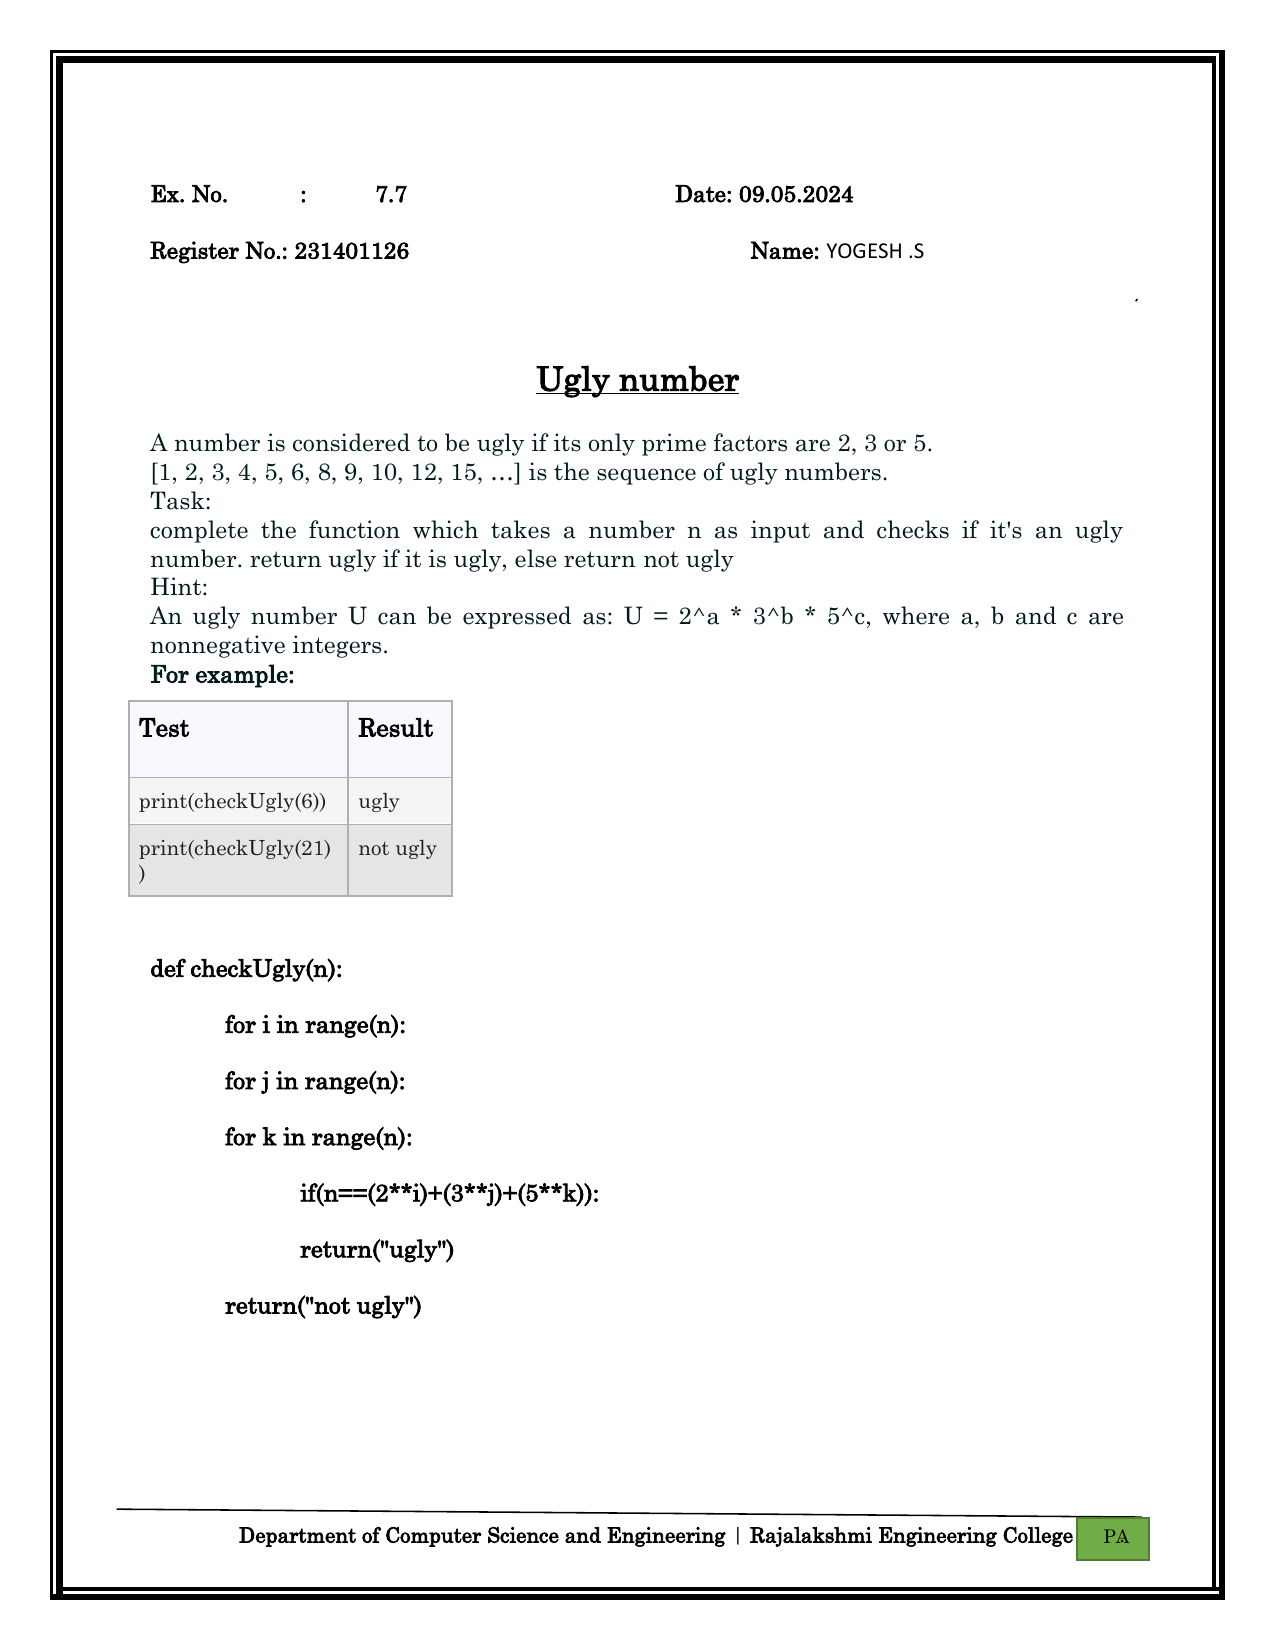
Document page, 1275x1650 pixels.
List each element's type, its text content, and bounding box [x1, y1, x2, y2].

text for i in range(n): [150, 1009, 1125, 1038]
text for k in range(n): [150, 1121, 1125, 1150]
text A number is considered to be ugly if its only prime factors are 2, 3 or 5. [150, 428, 1125, 457]
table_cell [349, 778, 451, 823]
text Ugly number [150, 358, 1125, 398]
text return("ugly") [150, 1234, 1125, 1262]
text Register No.: 231401126 Name: YOGESH .S [150, 236, 1125, 264]
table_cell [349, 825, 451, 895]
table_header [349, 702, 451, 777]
text [1, 2, 3, 4, 5, 6, 8, 9, 10, 12, 15, …] is the sequence of ugly numbers. [150, 457, 1125, 486]
text An ugly number U can be expressed as: U = 2^a * 3^b * 5^c, where a, b and c are nonnegative integers. [150, 601, 1125, 659]
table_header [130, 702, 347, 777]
text For example: [150, 659, 1125, 688]
text return("not ugly") [150, 1290, 1125, 1319]
text Hint: [150, 572, 1125, 601]
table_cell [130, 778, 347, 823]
text if(n==(2**i)+(3**j)+(5**k)): [150, 1177, 1125, 1206]
text def checkUgly(n): [150, 953, 1125, 982]
text for j in range(n): [150, 1065, 1125, 1094]
text Task: [150, 486, 1125, 514]
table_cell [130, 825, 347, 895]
text Ex. No. : 7.7 Date: 09.05.2024 [150, 179, 1125, 207]
text complete the function which takes a number n as input and checks if it's an ugly number. return ugly if it is ugly, else return not ugly [150, 514, 1125, 572]
